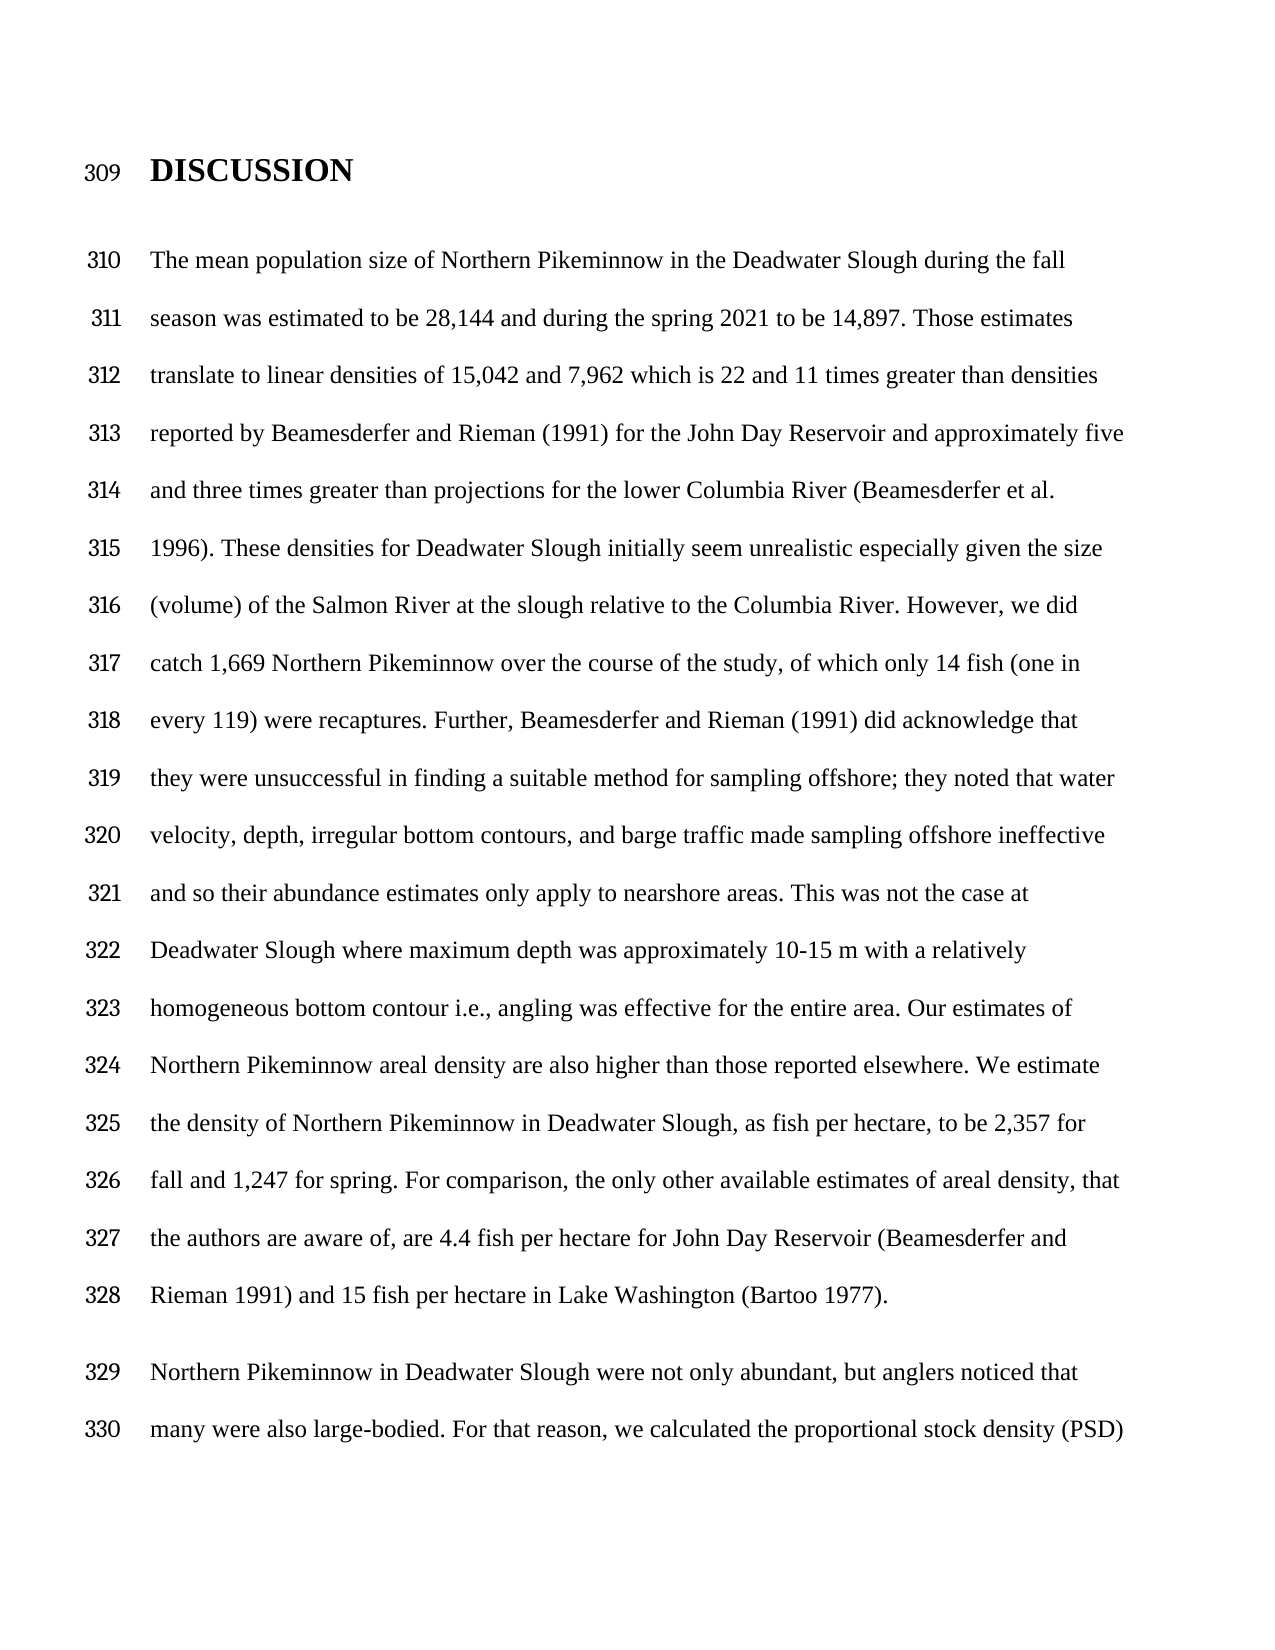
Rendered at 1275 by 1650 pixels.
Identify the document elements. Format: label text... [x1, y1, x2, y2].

subtitle Discussion [150, 150, 1125, 188]
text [150, 1357, 1125, 1443]
text The mean population size of Northern Pikeminnow in the Deadwater Slough during the fall season was estimated to be 28,144 and during the spring 2021 to be 14,897. Those estimates translate to linear densities of 15,042 and 7,962 which is 22 and 11 times greater than densities reported by Beamesderfer and Rieman (1991) for the John Day Reservoir and approximately five and three times greater than projections for the lower Columbia River (Beamesderfer et al. 1996). These densities for Deadwater Slough initially seem unrealistic especially given the size (volume) of the Salmon River at the slough relative to the Columbia River. However, we did catch 1,669 Northern Pikeminnow over the course of the study, of which only 14 fish (one in every 119) were recaptures. Further, Beamesderfer and Rieman (1991) did acknowledge that they were unsuccessful in finding a suitable method for sampling offshore; they noted that water velocity, depth, irregular bottom contours, and barge traffic made sampling offshore ineffective and so their abundance estimates only apply to nearshore areas. This was not the case at Deadwater Slough where maximum depth was approximately 10-15 m with a relatively homogeneous bottom contour i.e., angling was effective for the entire area. Our estimates of Northern Pikeminnow areal density are also higher than those reported elsewhere. We estimate the density of Northern Pikeminnow in Deadwater Slough, as fish per hectare, to be 2,357 for fall and 1,247 for spring. For comparison, the only other available estimates of areal density, that the authors are aware of, are 4.4 fish per hectare for John Day Reservoir (Beamesderfer and Rieman 1991) and 15 fish per hectare in Lake Washington (Bartoo 1977). [150, 245, 1125, 1309]
